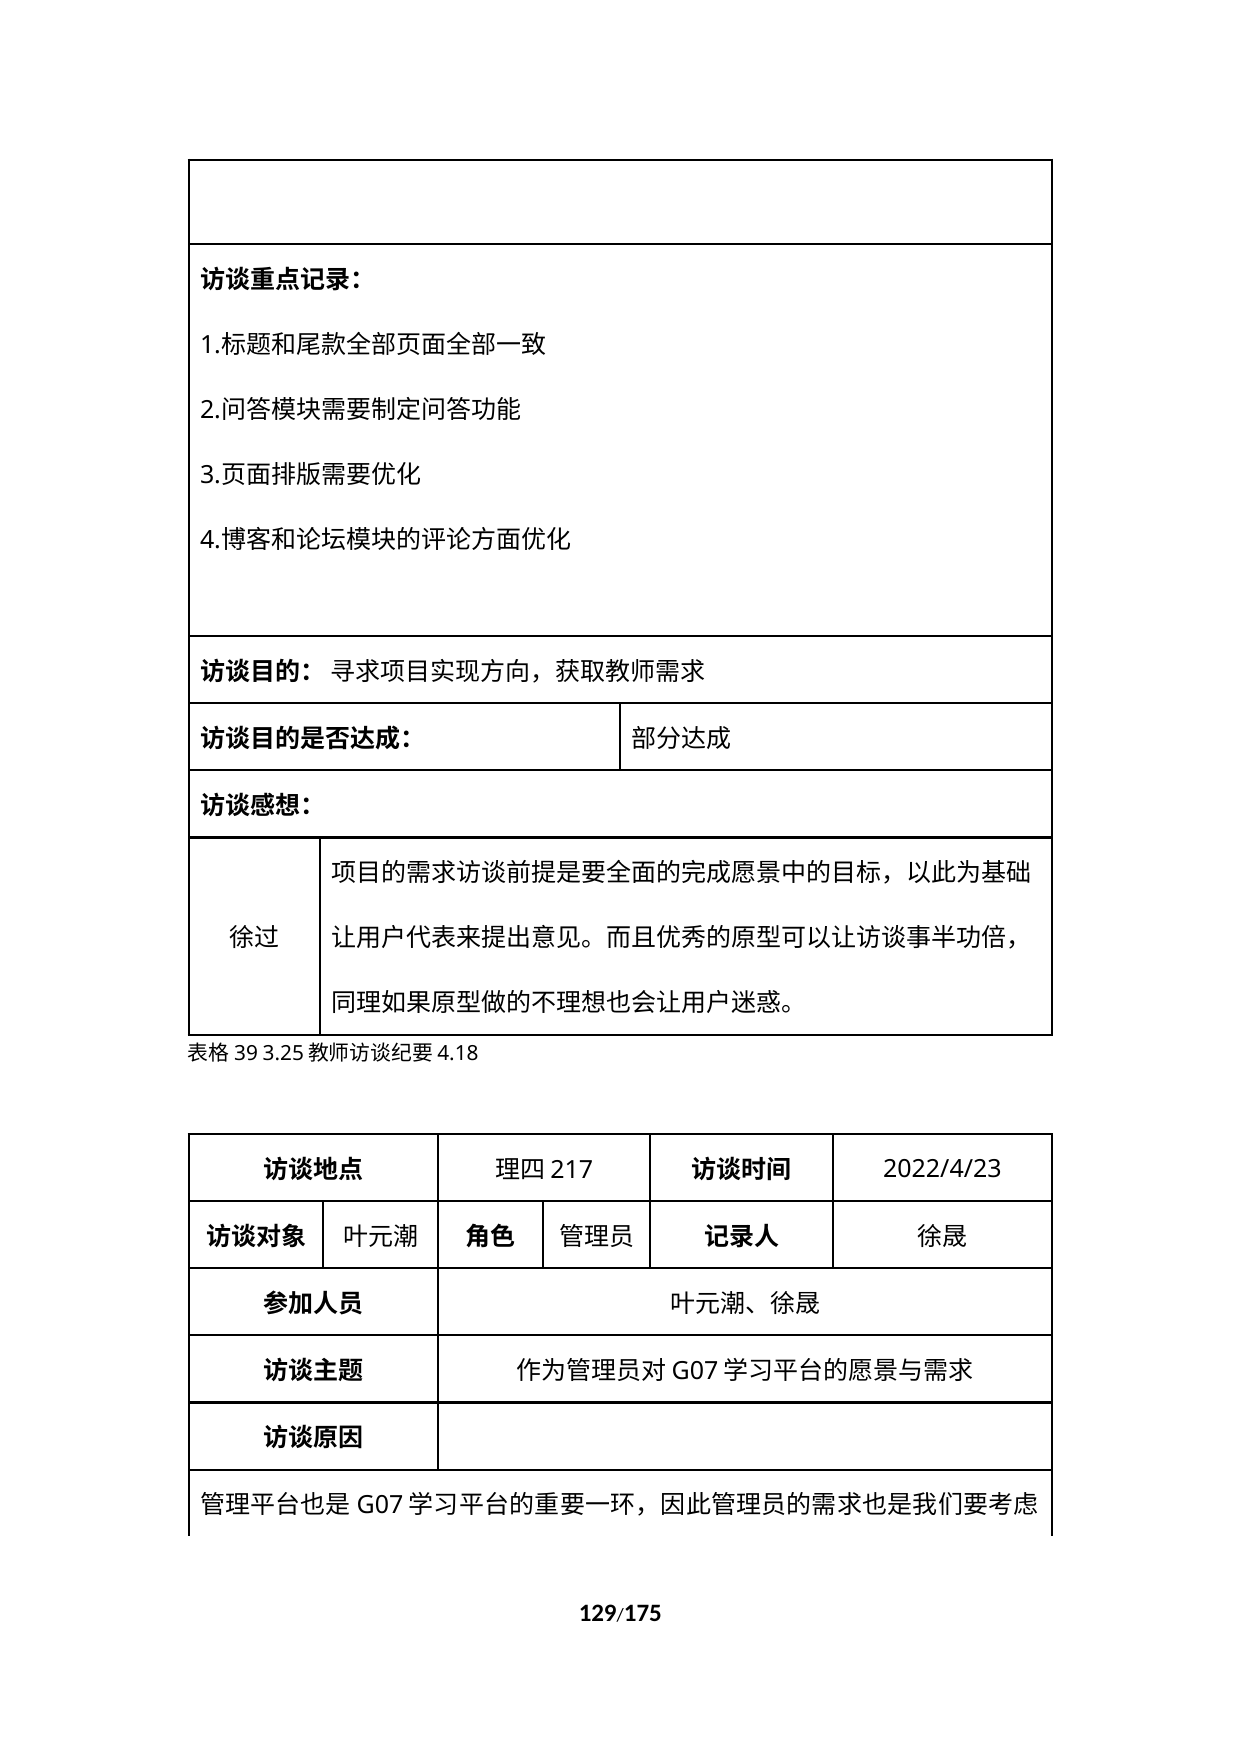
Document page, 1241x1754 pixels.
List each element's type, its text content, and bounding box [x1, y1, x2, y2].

table_cell 徐过 [190, 839, 319, 1033]
table_header 理四217 [439, 1135, 649, 1200]
table_cell 访谈感想： [190, 771, 1051, 836]
table_header 2022/4/23 [834, 1135, 1051, 1200]
table_cell 项目的需求访谈前提是要全面的完成愿景中的目标，以此为基础让用户代表来提出意见。而且优秀的原型可以让访谈事半功倍，同理如果原型做的不理想也会让用户迷惑。 [321, 839, 1051, 1033]
table_cell 访谈目的： 寻求项目实现方向，获取教师需求 [190, 637, 1051, 702]
table_cell 管理员 [544, 1202, 649, 1267]
table_cell 访谈对象 [190, 1202, 322, 1267]
table_cell 访谈主题 [190, 1336, 437, 1401]
table_cell 参加人员 [190, 1269, 437, 1334]
table_cell 记录人 [651, 1202, 832, 1267]
table_cell [439, 1404, 1051, 1468]
table_header 访谈地点 [190, 1135, 437, 1200]
text 表格 39 3.25教师访谈纪要4.18 [187, 1036, 1053, 1068]
table_cell 叶元潮、徐晟 [439, 1269, 1051, 1334]
table_cell 徐晟 [834, 1202, 1051, 1267]
table_cell 访谈目的是否达成： [190, 704, 619, 769]
table_cell 访谈重点记录： 1.标题和尾款全部页面全部一致 2.问答模块需要制定问答功能 3.页面排版需要优化 4.博客和论坛模块的评论方面优化 [190, 245, 1051, 635]
table_cell 访谈原因 [190, 1404, 437, 1468]
table_cell 叶元潮 [324, 1202, 437, 1267]
table_cell 作为管理员对G07学习平台的愿景与需求 [439, 1336, 1051, 1401]
table_cell 角色 [439, 1202, 542, 1267]
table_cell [190, 1471, 1051, 1536]
table_cell [190, 161, 1051, 243]
table_cell 部分达成 [621, 704, 1051, 769]
table_header 访谈时间 [651, 1135, 832, 1200]
